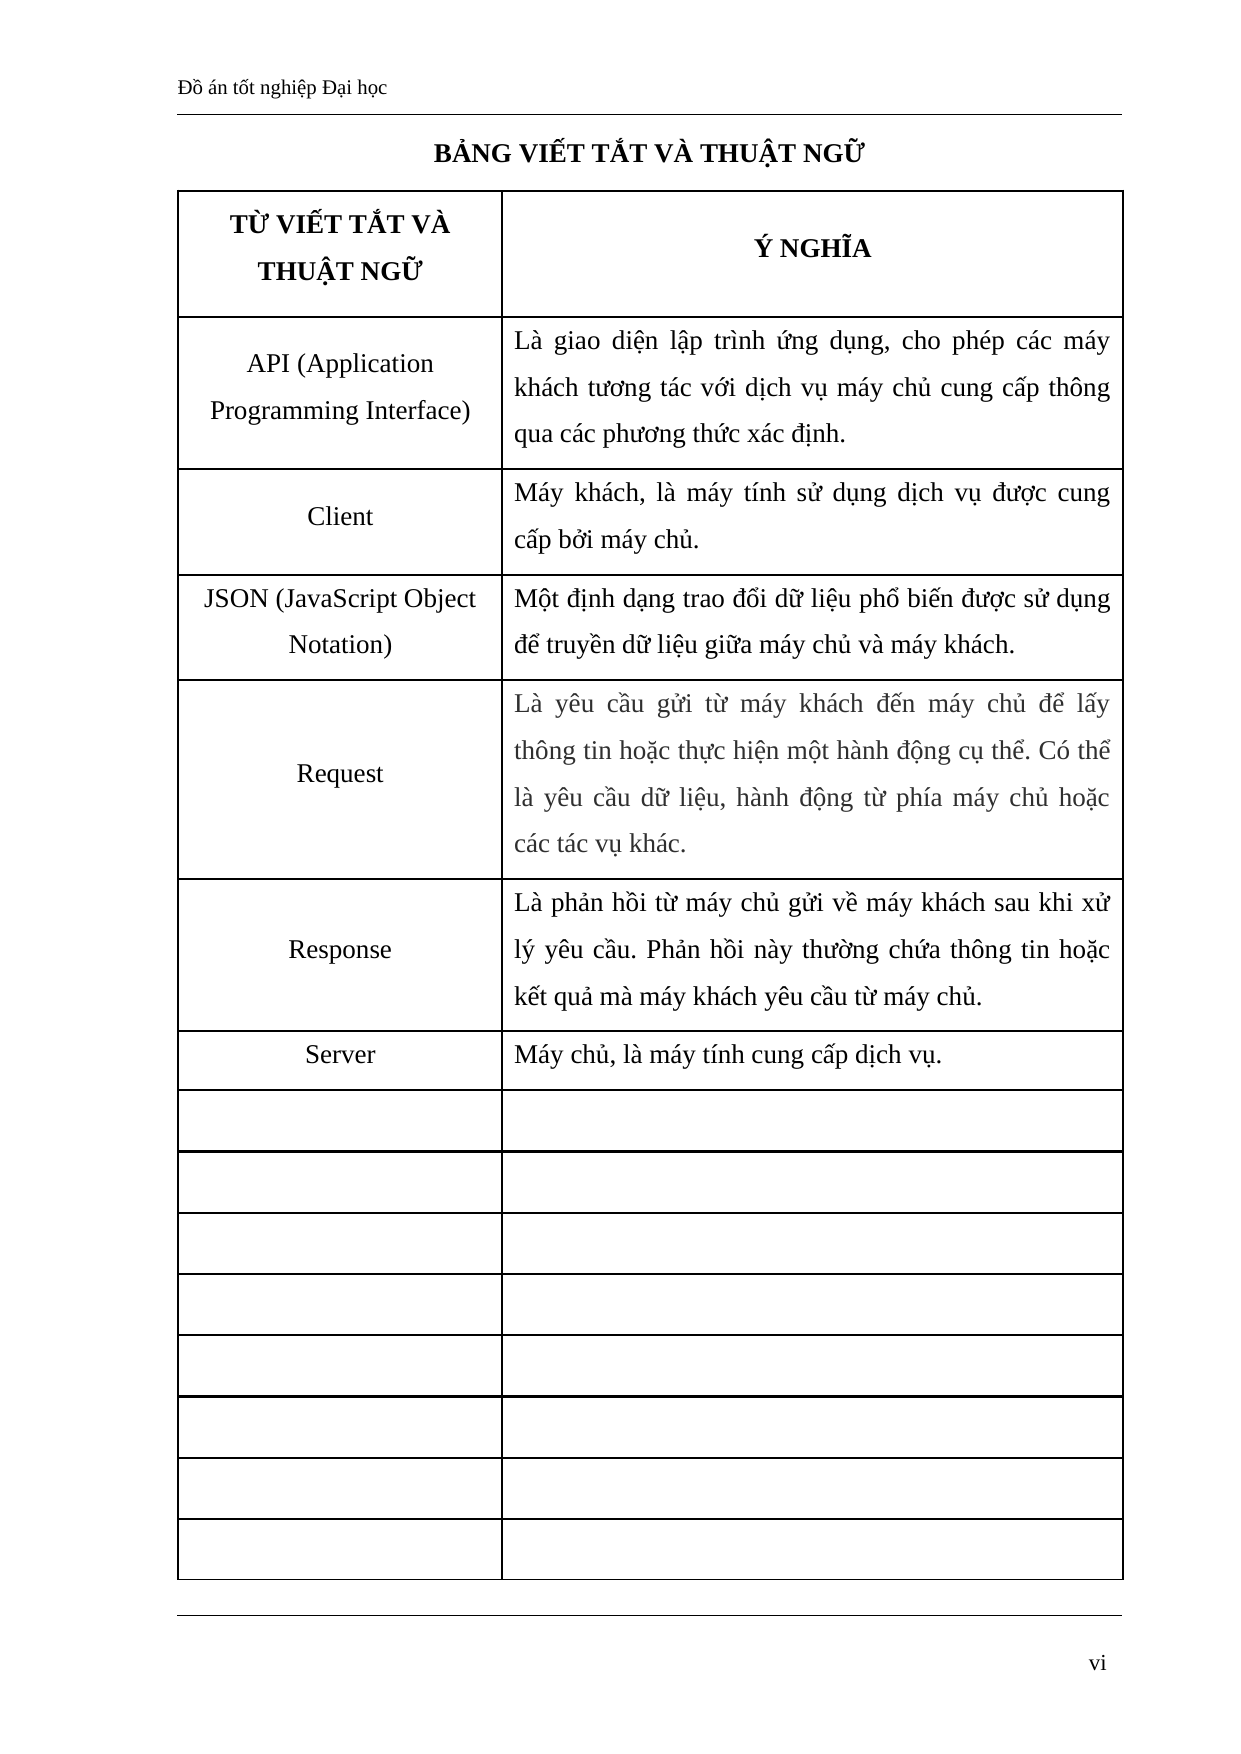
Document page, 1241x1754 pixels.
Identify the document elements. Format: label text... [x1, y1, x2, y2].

table_cell Là giao diện lập trình ứng dụng, cho phép các máy khách tương tác với dịch vụ máy chủ cung cấp thông qua các phương thức xác định. [503, 318, 1122, 468]
table_cell Client [179, 470, 501, 574]
table_cell [179, 1336, 501, 1395]
table_cell [179, 1459, 501, 1518]
table_cell [503, 1398, 1122, 1457]
table_cell [179, 1275, 501, 1334]
table_cell [503, 1275, 1122, 1334]
table_cell [503, 1336, 1122, 1395]
table_cell [179, 1153, 501, 1212]
table_cell [179, 1398, 501, 1457]
table_header Ý NGHĨA [503, 192, 1122, 316]
table_cell [503, 1153, 1122, 1212]
table_cell Response [179, 880, 501, 1030]
table_cell [179, 1520, 501, 1579]
table_cell [503, 1459, 1122, 1518]
table_header TỪ VIẾT TẮT VÀ THUẬT NGỮ [179, 192, 501, 316]
table_cell Là phản hồi từ máy chủ gửi về máy khách sau khi xử lý yêu cầu. Phản hồi này thường chứa thông tin hoặc kết quả mà máy khách yêu cầu từ máy chủ. [503, 880, 1122, 1030]
table_cell Một định dạng trao đổi dữ liệu phổ biến được sử dụng để truyền dữ liệu giữa máy chủ và máy khách. [503, 576, 1122, 679]
table_cell [503, 1091, 1122, 1150]
table_cell Là yêu cầu gửi từ máy khách đến máy chủ để lấy thông tin hoặc thực hiện một hành động cụ thể. Có thể là yêu cầu dữ liệu, hành động từ phía máy chủ hoặc các tác vụ khác. [503, 681, 1122, 878]
subtitle BẢNG VIẾT TẮT VÀ THUẬT NGỮ [177, 137, 1122, 168]
table_cell Request [179, 681, 501, 878]
table_cell [503, 1214, 1122, 1273]
table_cell [179, 1091, 501, 1150]
table_cell JSON (JavaScript Object Notation) [179, 576, 501, 679]
table_cell Server [179, 1032, 501, 1089]
table_cell Máy chủ, là máy tính cung cấp dịch vụ. [503, 1032, 1122, 1089]
table_cell [503, 1520, 1122, 1579]
table_cell [179, 1214, 501, 1273]
table_cell Máy khách, là máy tính sử dụng dịch vụ được cung cấp bởi máy chủ. [503, 470, 1122, 574]
table_cell API (Application Programming Interface) [179, 318, 501, 468]
